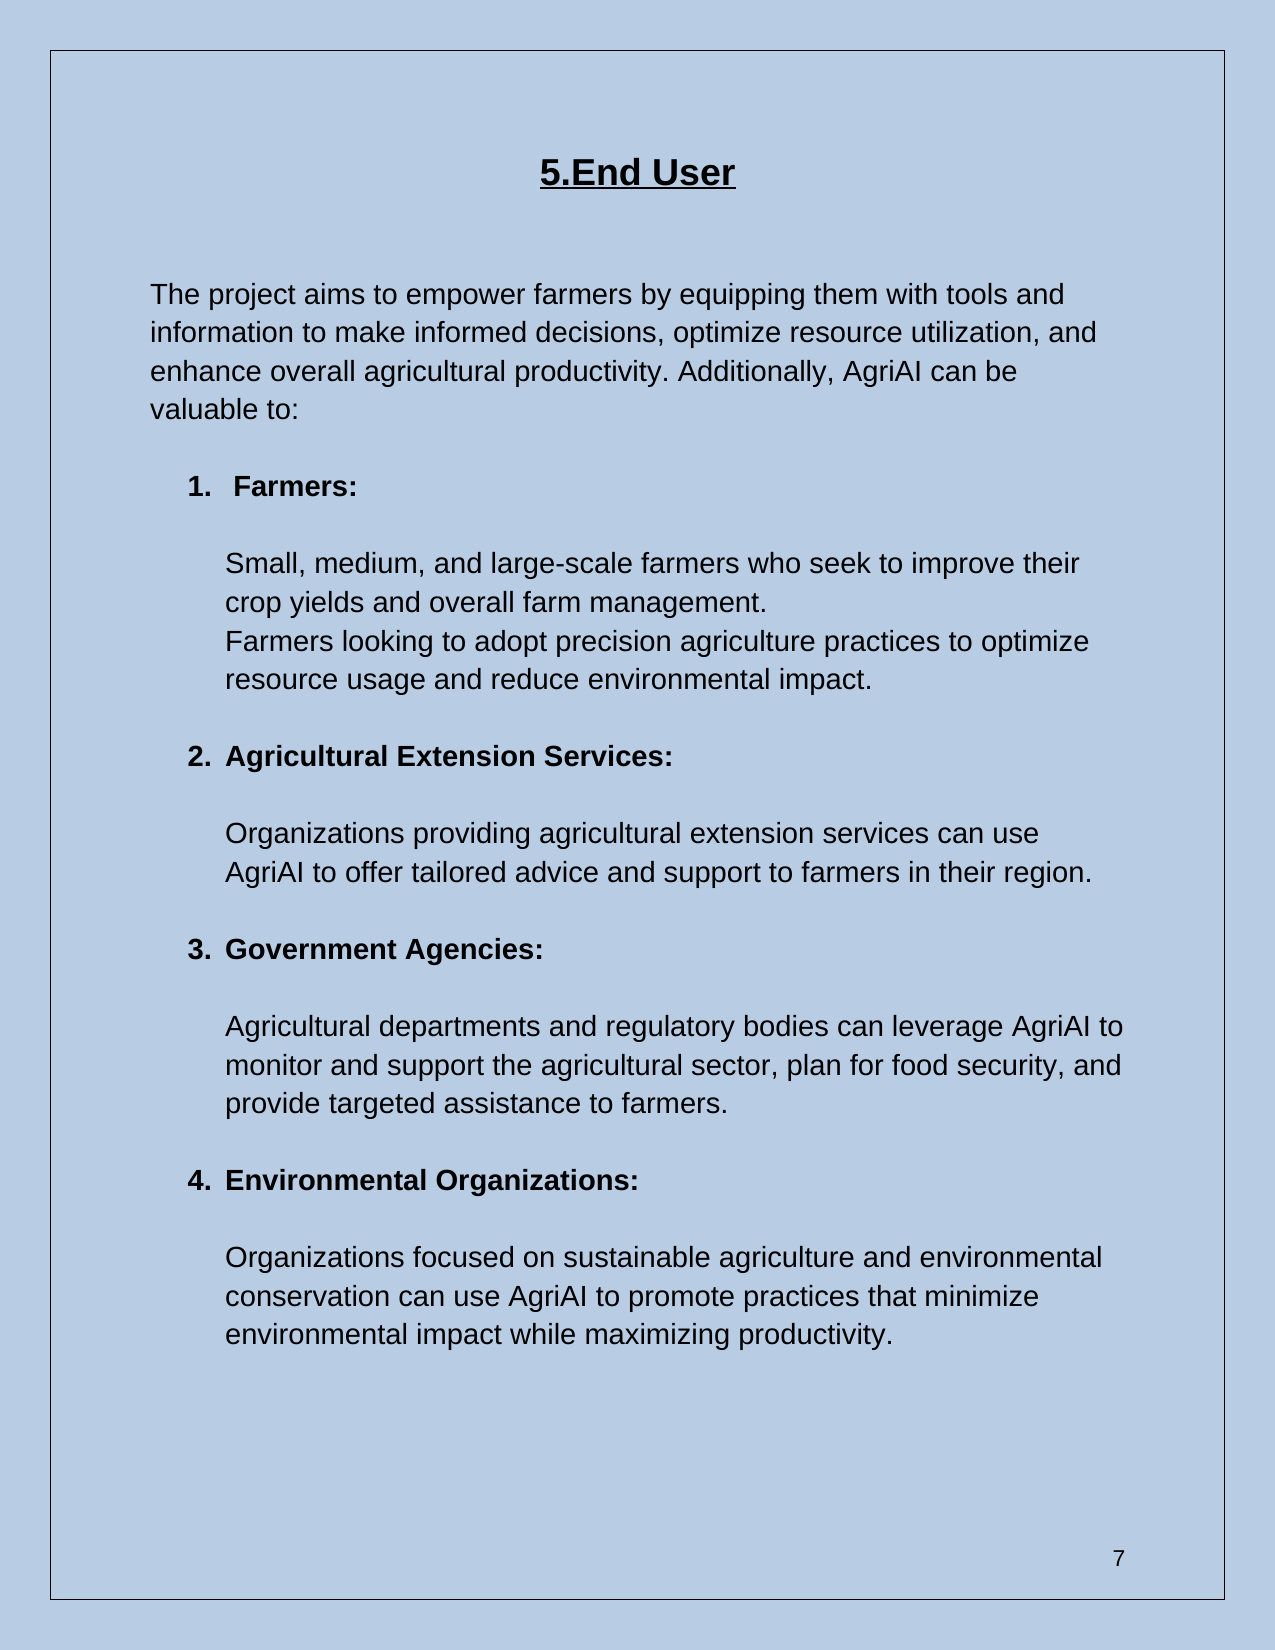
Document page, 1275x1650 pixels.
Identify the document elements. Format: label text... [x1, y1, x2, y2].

list Agricultural Extension Services: [187, 739, 1125, 773]
list Government Agencies: [187, 932, 1125, 965]
text Small, medium, and large-scale farmers who seek to improve their crop yields and overall farm management. [225, 546, 1125, 618]
text Organizations focused on sustainable agriculture and environmental conservation can use AgriAI to promote practices that minimize environmental impact while maximizing productivity. [225, 1240, 1125, 1351]
text The project aims to empower farmers by equipping them with tools and information to make informed decisions, optimize resource utilization, and enhance overall agricultural productivity. Additionally, AgriAI can be valuable to: [150, 277, 1125, 426]
text Agricultural departments and regulatory bodies can leverage AgriAI to monitor and support the agricultural sector, plan for food security, and provide targeted assistance to farmers. [225, 1009, 1125, 1119]
list Farmers: [187, 469, 1125, 503]
text Farmers looking to adopt precision agriculture practices to optimize resource usage and reduce environmental impact. [225, 623, 1125, 696]
text Organizations providing agricultural extension services can use AgriAI to offer tailored advice and support to farmers in their region. [225, 816, 1125, 888]
text 5.End User [150, 150, 1125, 193]
list Environmental Organizations: [187, 1163, 1125, 1197]
